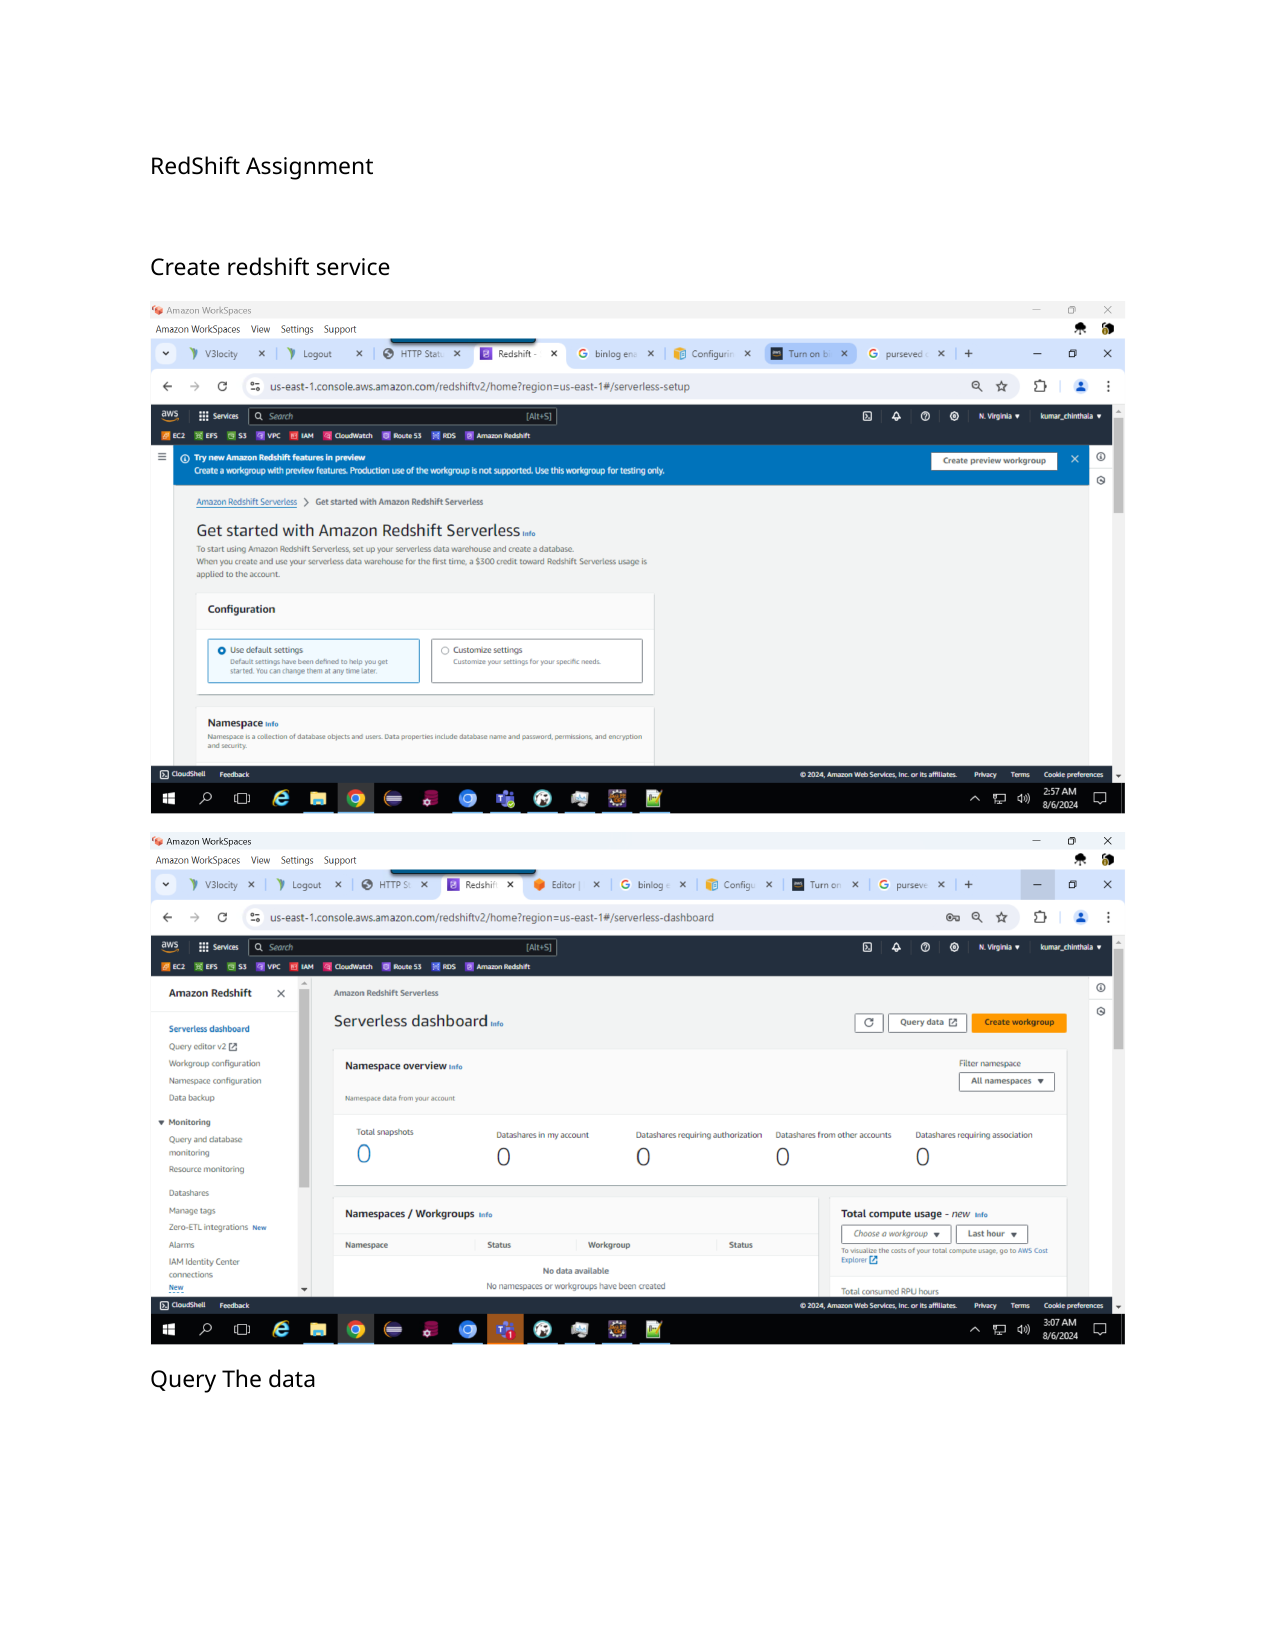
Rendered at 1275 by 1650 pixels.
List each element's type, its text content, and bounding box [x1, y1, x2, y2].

text Create redshift service [150, 251, 1125, 282]
text Query The data [150, 1363, 1125, 1394]
picture [150, 301, 1125, 814]
text RedShift Assignment [150, 150, 1125, 181]
picture [150, 832, 1125, 1345]
